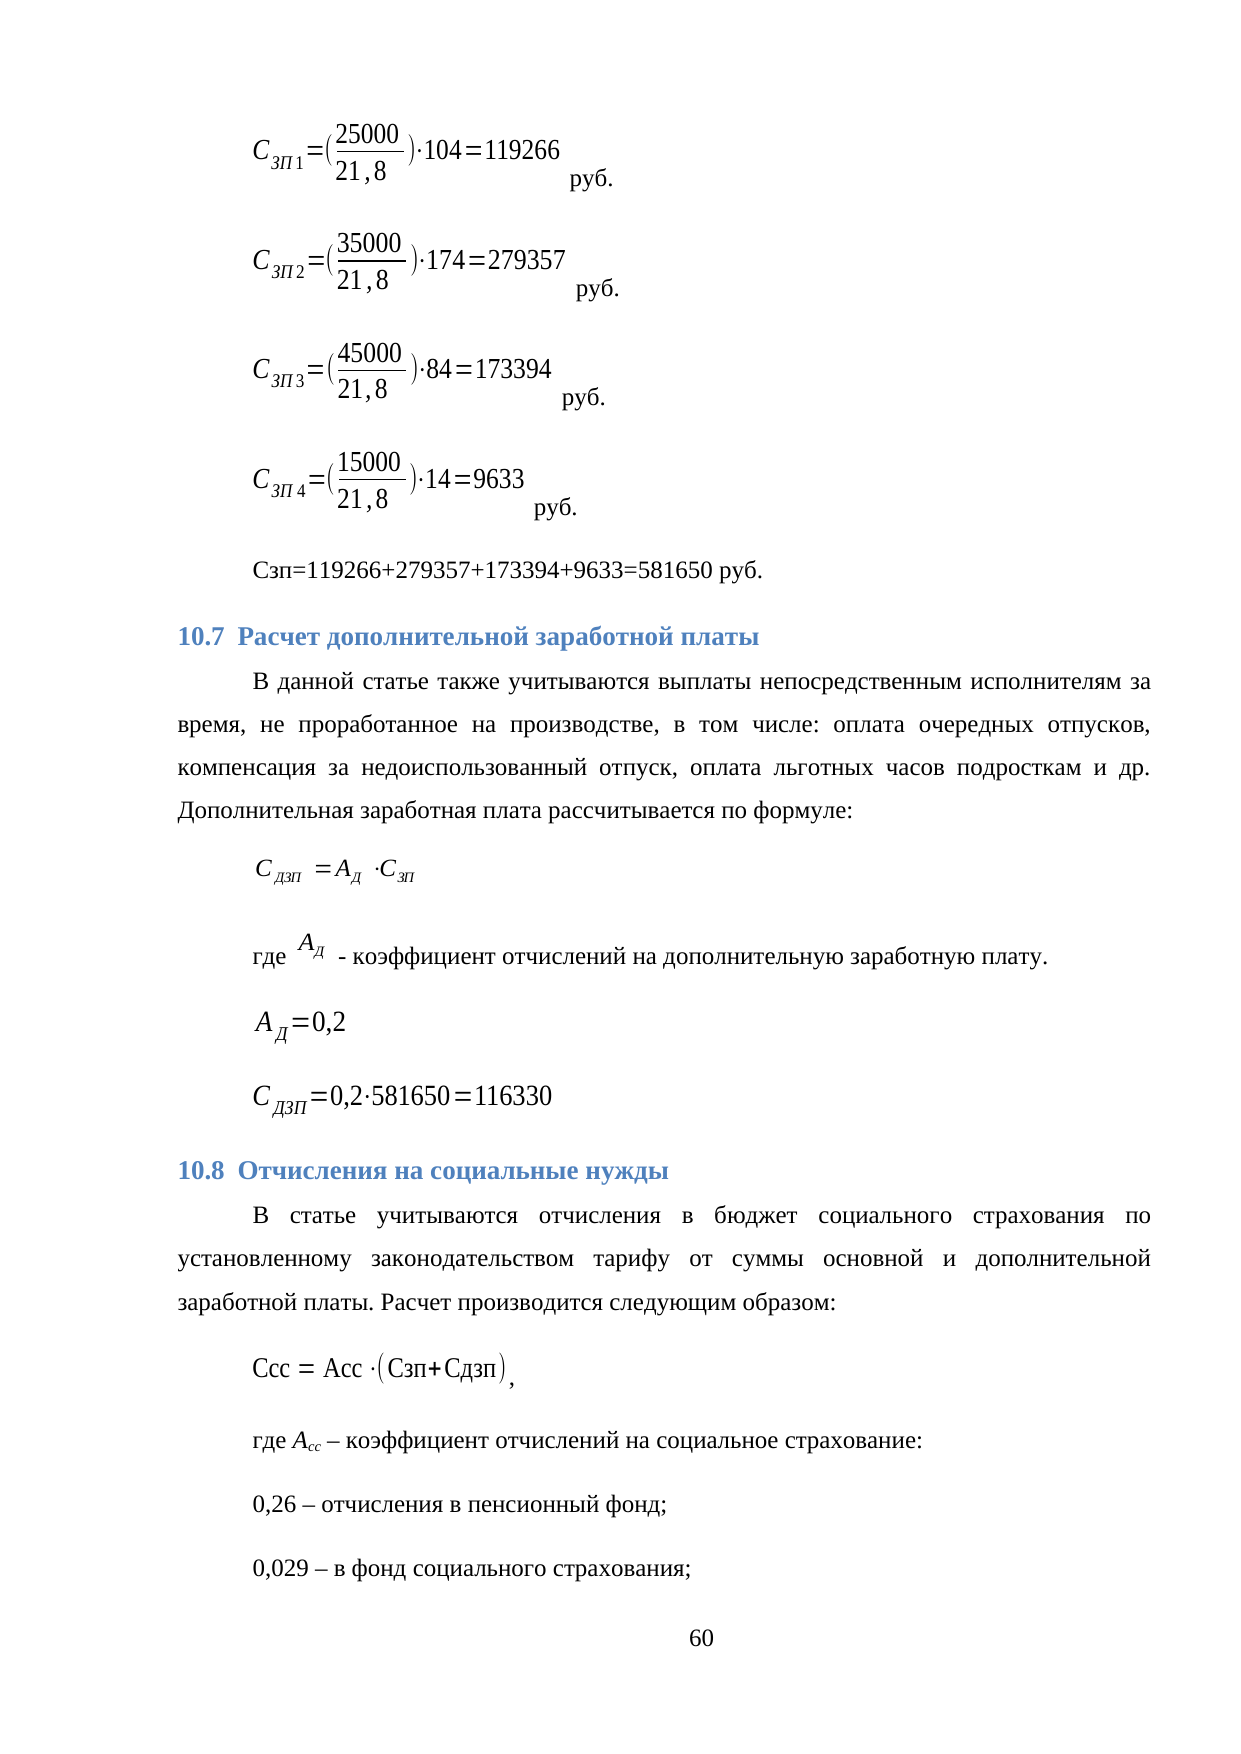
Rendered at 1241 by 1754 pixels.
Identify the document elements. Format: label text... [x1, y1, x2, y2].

text В данной статье также учитываются выплаты непосредственным исполнителям за время, не проработанное на производстве, в том числе: оплата очередных отпусков, компенсация за недоиспользованный отпуск, оплата льготных часов подросткам и др. Дополнительная заработная плата рассчитывается по формуле: [177, 666, 1152, 824]
text 0,029 – в фонд социального страхования; [177, 1553, 1152, 1582]
text 0,26 – отчисления в пенсионный фонд; [177, 1489, 1152, 1518]
text руб. [177, 337, 1152, 411]
text руб. [177, 227, 1152, 302]
subtitle Расчет дополнительной заработной платы [177, 619, 1152, 651]
text где - коэффициент отчислений на дополнительную заработную плату. [177, 926, 1152, 970]
text где Асс – коэффициент отчислений на социальное страхование: [177, 1426, 1152, 1454]
text В статье учитываются отчисления в бюджет социального страхования по установленному законодательством тарифу от суммы основной и дополнительной заработной платы. Расчет производится следующим образом: [177, 1200, 1152, 1315]
text руб. [177, 118, 1152, 192]
text руб. [177, 446, 1152, 520]
text Сзп=119266+279357+173394+9633=581650 руб. [177, 556, 1152, 584]
subtitle Отчисления на социальные нужды [177, 1154, 1152, 1185]
text , [177, 1351, 1152, 1390]
